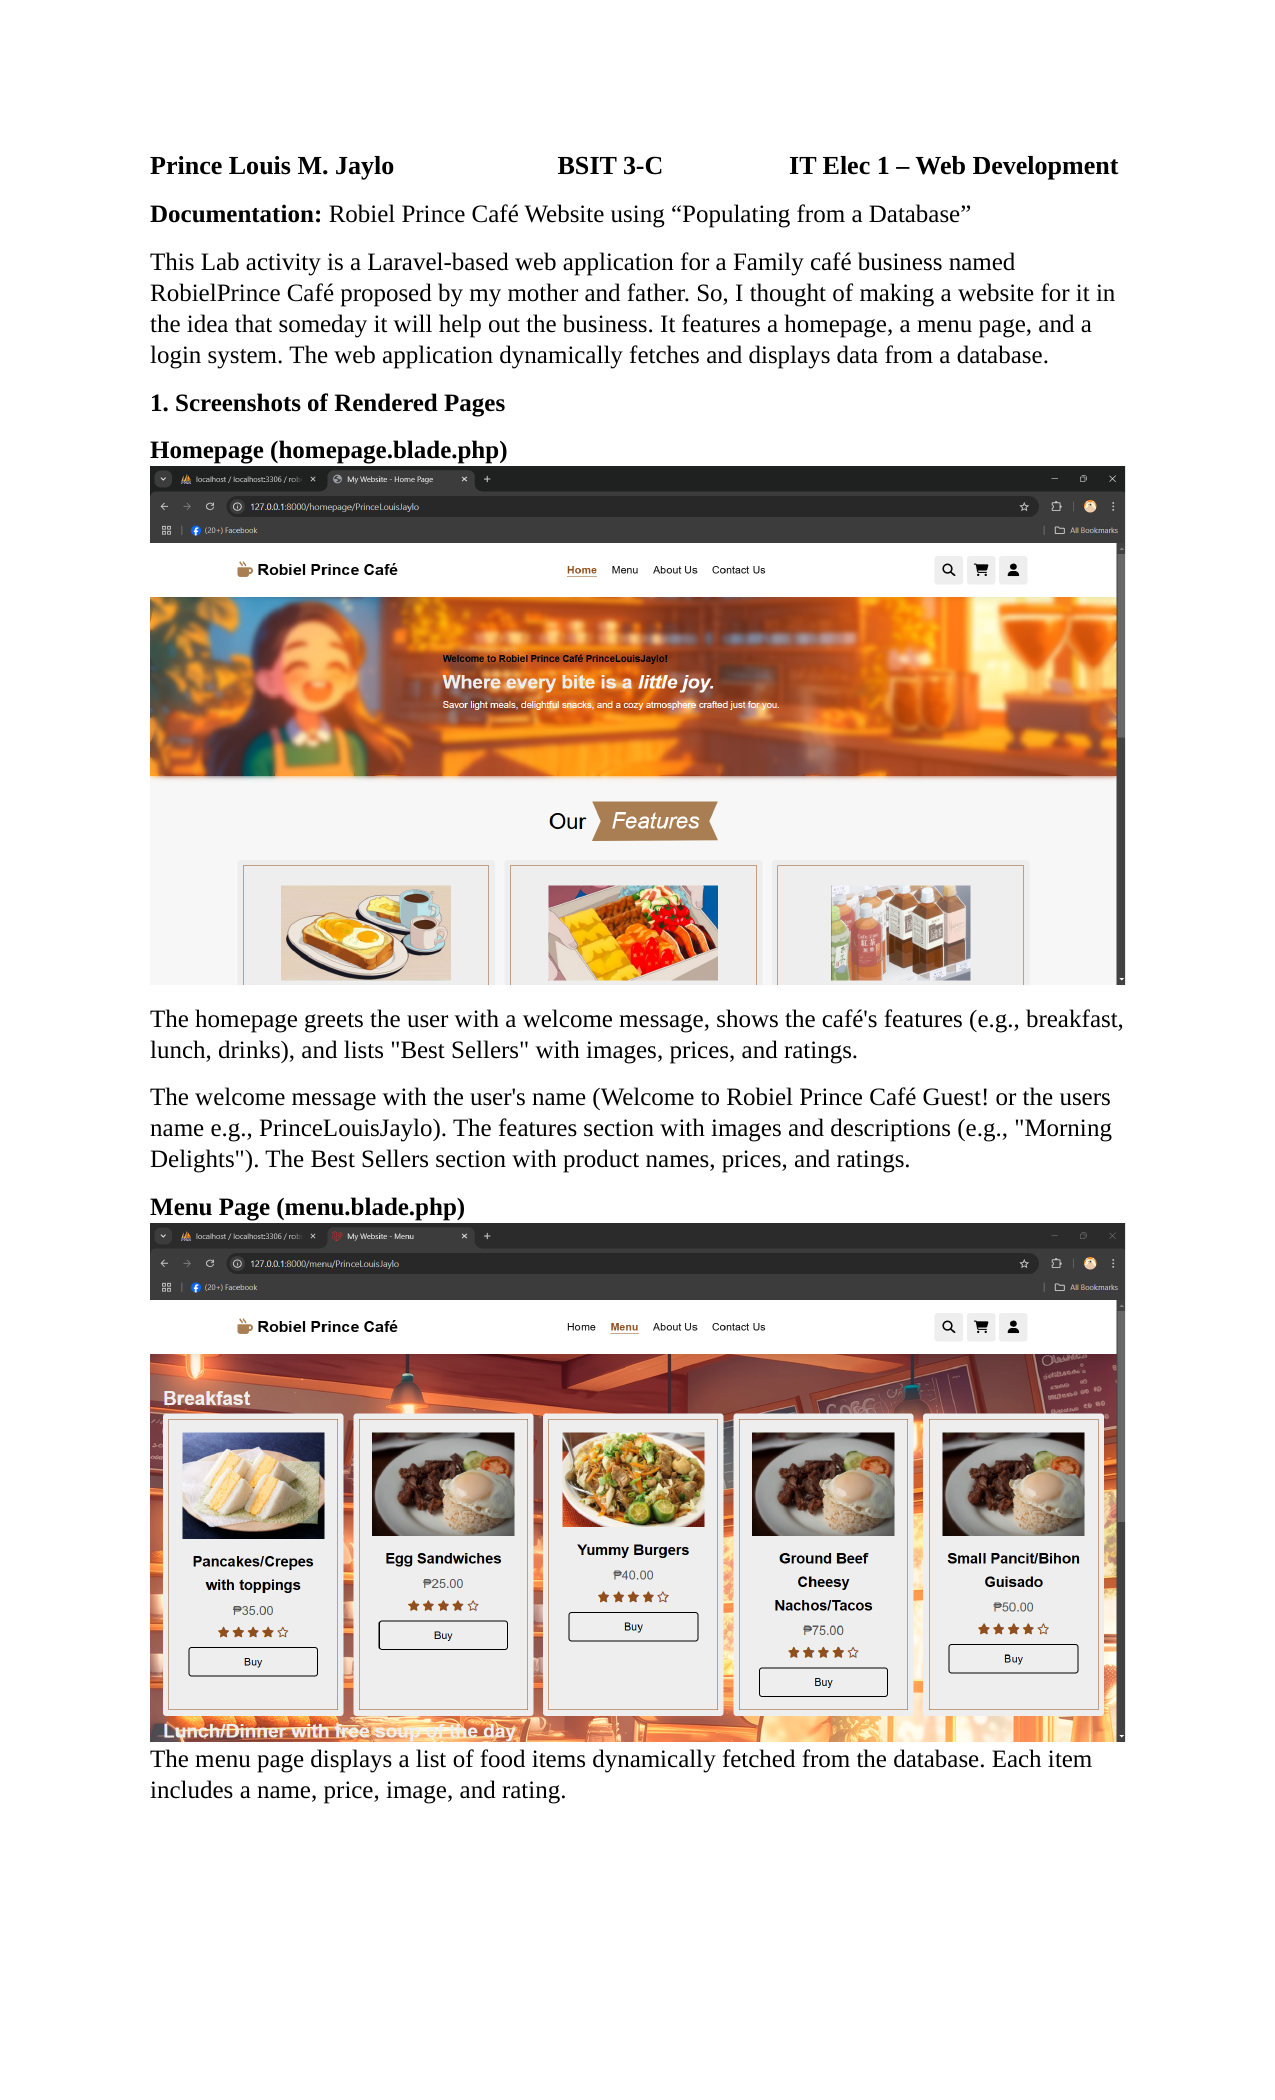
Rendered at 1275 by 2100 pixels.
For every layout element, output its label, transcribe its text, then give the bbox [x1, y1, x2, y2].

text 1. Screenshots of Rendered Pages [150, 388, 1125, 416]
text Prince Louis M. Jaylo BSIT 3-C IT Elec 1 – Web Development [150, 150, 1125, 180]
picture [150, 1223, 1125, 1742]
text This Lab activity is a Laravel-based web application for a Family café business named RobielPrince Café proposed by my mother and father. So, I thought of making a website for it in the idea that someday it will help out the business. It features a homepage, a menu page, and a login system. The web application dynamically fetches and displays data from a database. [150, 247, 1125, 369]
text Menu Page (menu.blade.php) The menu page displays a list of food items dynamically fetched from the database. Each item includes a name, price, image, and rating. [150, 1192, 1125, 1223]
text Homepage (homepage.blade.php) [150, 435, 1125, 466]
text Menu Page (menu.blade.php) The menu page displays a list of food items dynamically fetched from the database. Each item includes a name, price, image, and rating. [150, 1742, 1125, 1804]
text The homepage greets the user with a welcome message, shows the café's features (e.g., breakfast, lunch, drinks), and lists "Best Sellers" with images, prices, and ratings. [150, 1004, 1125, 1063]
text Documentation: Robiel Prince Café Website using “Populating from a Database” [150, 199, 1125, 228]
picture [150, 466, 1125, 985]
text The welcome message with the user's name (Welcome to Robiel Prince Café Guest! or the users name e.g., PrinceLouisJaylo). The features section with images and descriptions (e.g., "Morning Delights"). The Best Sellers section with product names, prices, and ratings. [150, 1082, 1125, 1173]
